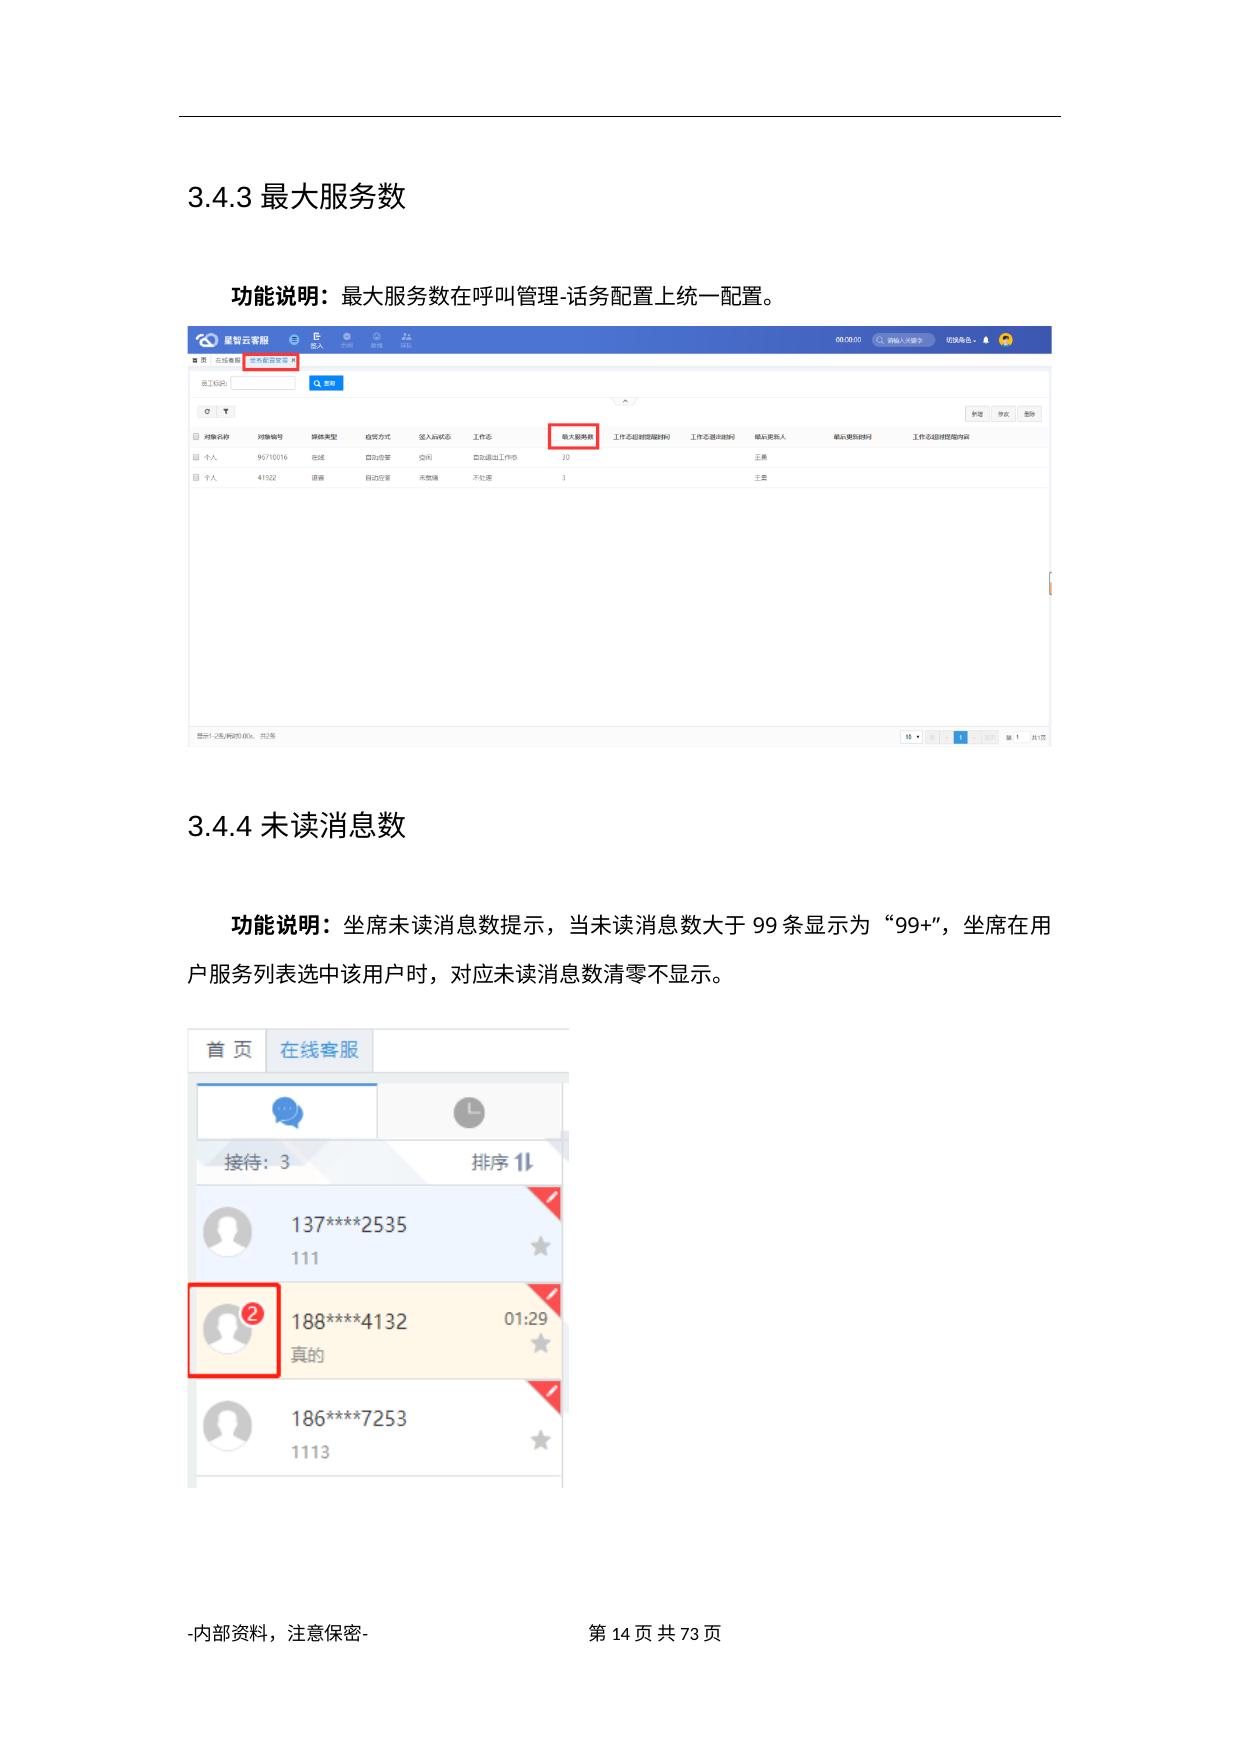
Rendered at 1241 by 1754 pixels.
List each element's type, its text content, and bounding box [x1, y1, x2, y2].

text 功能说明：坐席未读消息数提示，当未读消息数大于99条显示为“99+”，坐席在用户服务列表选中该用户时，对应未读消息数清零不显示。 [187, 908, 1053, 989]
subtitle 最大服务数 [187, 162, 1053, 227]
subtitle 未读消息数 [187, 792, 1053, 857]
picture [187, 1023, 569, 1488]
picture [187, 326, 1052, 747]
text 功能说明：最大服务数在呼叫管理-话务配置上统一配置。 [187, 278, 1053, 311]
